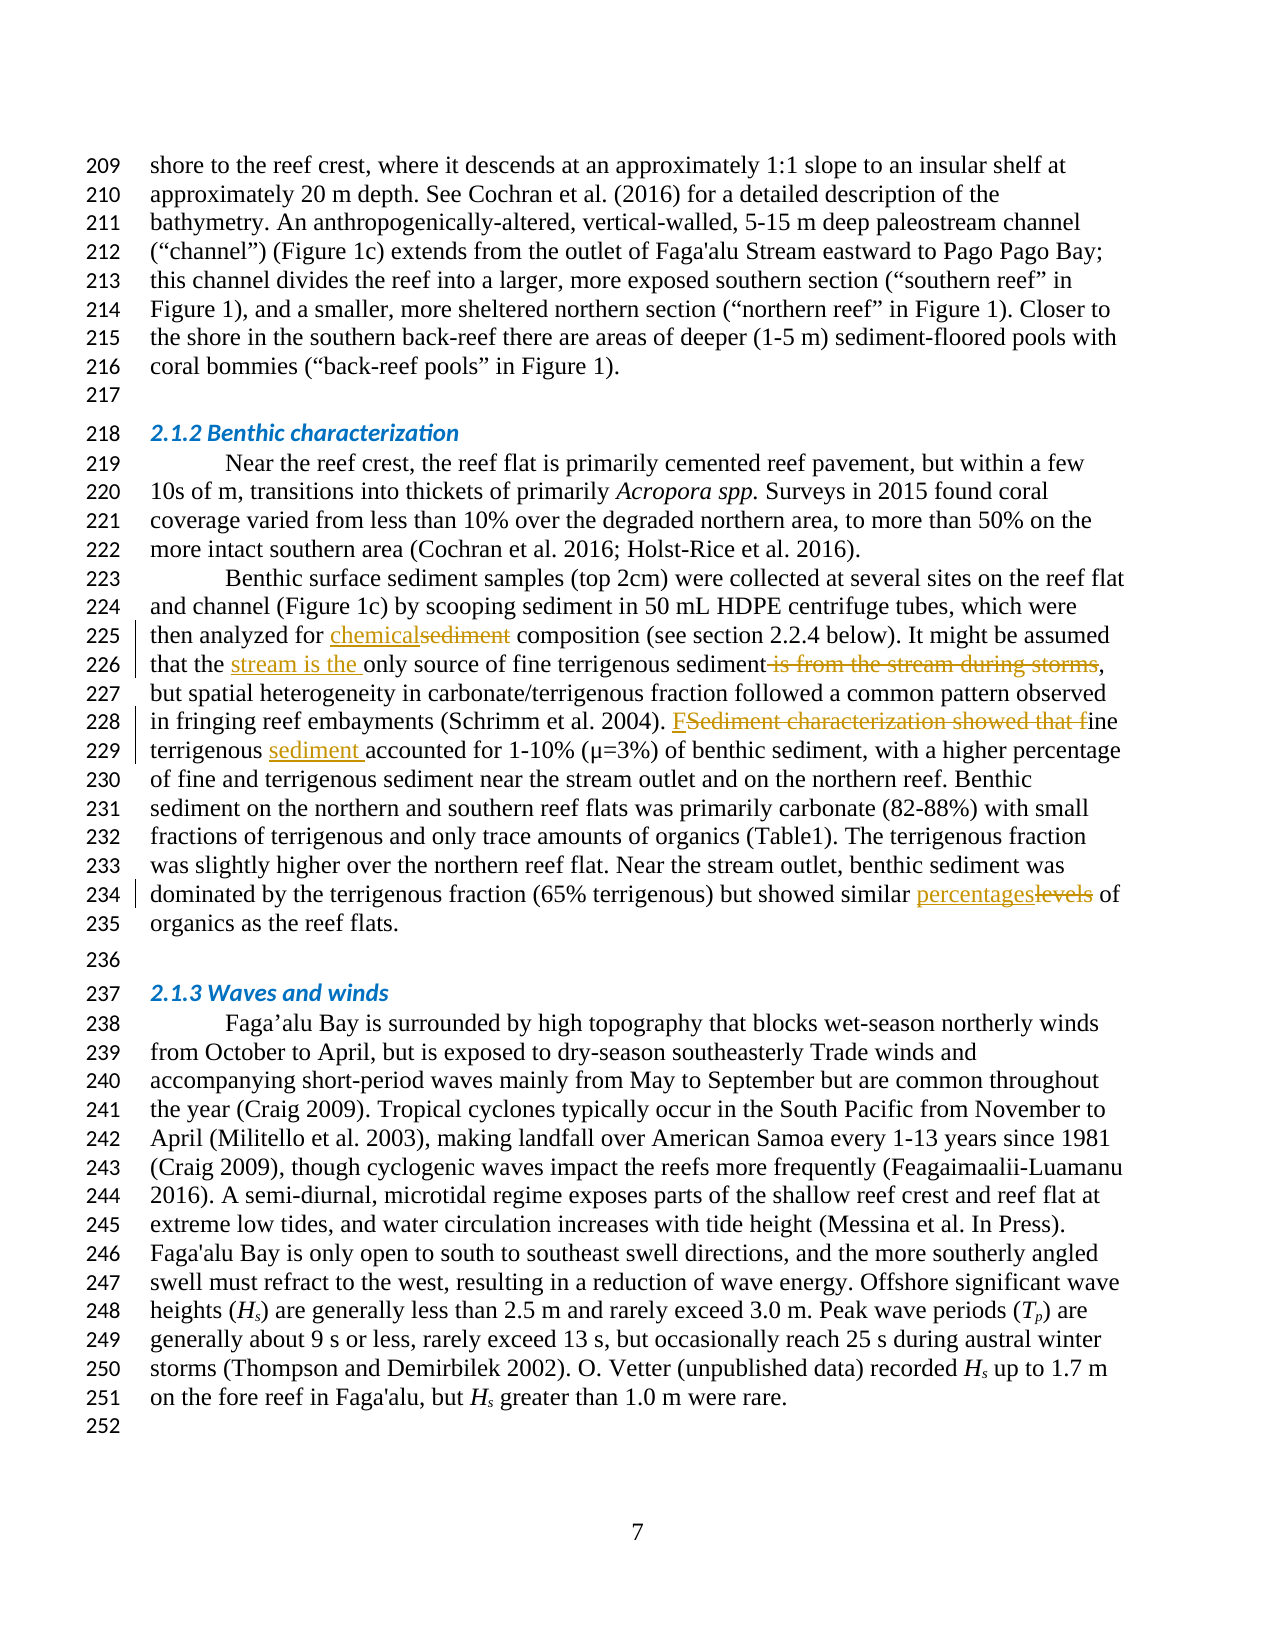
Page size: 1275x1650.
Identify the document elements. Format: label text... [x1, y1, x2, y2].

subtitle 2.1.3 Waves and winds [150, 978, 1125, 1008]
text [150, 150, 1125, 380]
text Near the reef crest, the reef flat is primarily cemented reef pavement, but within a few 10s of m, transitions into thickets of primarily Acropora spp. Surveys in 2015 found coral coverage varied from less than 10% over the degraded northern area, to more than 50% on the more intact southern area (Cochran et al. 2016; Holst-Rice et al. 2016). [150, 448, 1125, 563]
subtitle 2.1.2 Benthic characterization [150, 417, 1125, 448]
text Benthic surface sediment samples (top 2cm) were collected at several sites on the reef flat and channel (Figure 1c) by scooping sediment in 50 mL HDPE centrifuge tubes, which were then analyzed for composition (see section 2.2.4 below). It might be assumed that the only source of fine terrigenous sediment, but spatial heterogeneity in carbonate/terrigenous fraction followed a common pattern observed in fringing reef embayments (Schrimm et al. 2004). ine terrigenous accounted for 1-10% (μ=3%) of benthic sediment, with a higher percentage of fine and terrigenous sediment near the stream outlet and on the northern reef. Benthic sediment on the northern and southern reef flats was primarily carbonate (82-88%) with small fractions of terrigenous and only trace amounts of organics (Table1). The terrigenous fraction was slightly higher over the northern reef flat. Near the stream outlet, benthic sediment was dominated by the terrigenous fraction (65% terrigenous) but showed similar of organics as the reef flats. [150, 563, 1125, 936]
text Faga’alu Bay is surrounded by high topography that blocks wet-season northerly winds from October to April, but is exposed to dry-season southeasterly Trade winds and accompanying short-period waves mainly from May to September but are common throughout the year (Craig 2009). Tropical cyclones typically occur in the South Pacific from November to April (Militello et al. 2003), making landfall over American Samoa every 1-13 years since 1981 (Craig 2009), though cyclogenic waves impact the reefs more frequently (Feagaimaalii-Luamanu 2016). A semi-diurnal, microtidal regime exposes parts of the shallow reef crest and reef flat at extreme low tides, and water circulation increases with tide height (Messina et al. In Press). Faga'alu Bay is only open to south to southeast swell directions, and the more southerly angled swell must refract to the west, resulting in a reduction of wave energy. Offshore significant wave heights (Hs) are generally less than 2.5 m and rarely exceed 3.0 m. Peak wave periods (Tp) are generally about 9 s or less, rarely exceed 13 s, but occasionally reach 25 s during austral winter storms (Thompson and Demirbilek 2002). O. Vetter (unpublished data) recorded Hs up to 1.7 m on the fore reef in Faga'alu, but Hs greater than 1.0 m were rare. [150, 1008, 1125, 1411]
